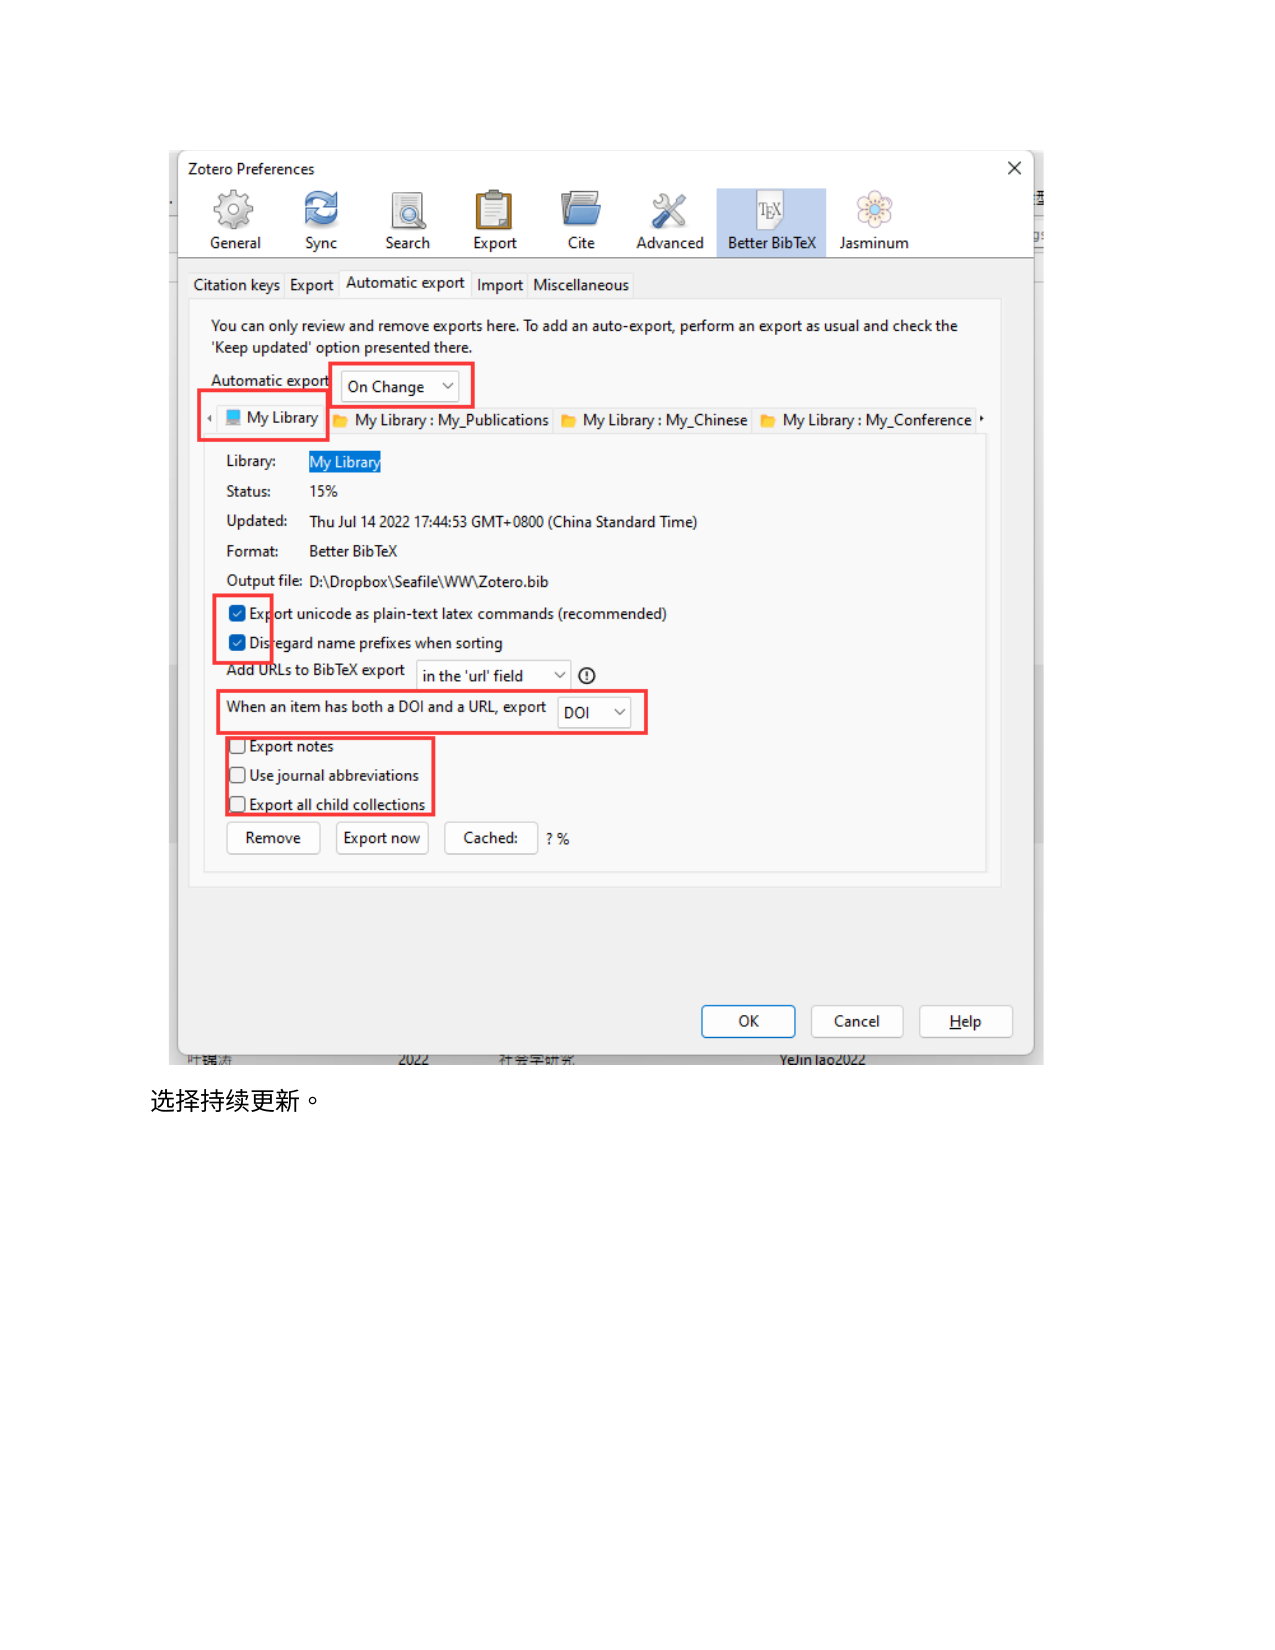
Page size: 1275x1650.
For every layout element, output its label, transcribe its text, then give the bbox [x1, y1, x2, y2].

text 选择持续更新。 [150, 1083, 1125, 1117]
picture [168, 150, 1044, 1065]
